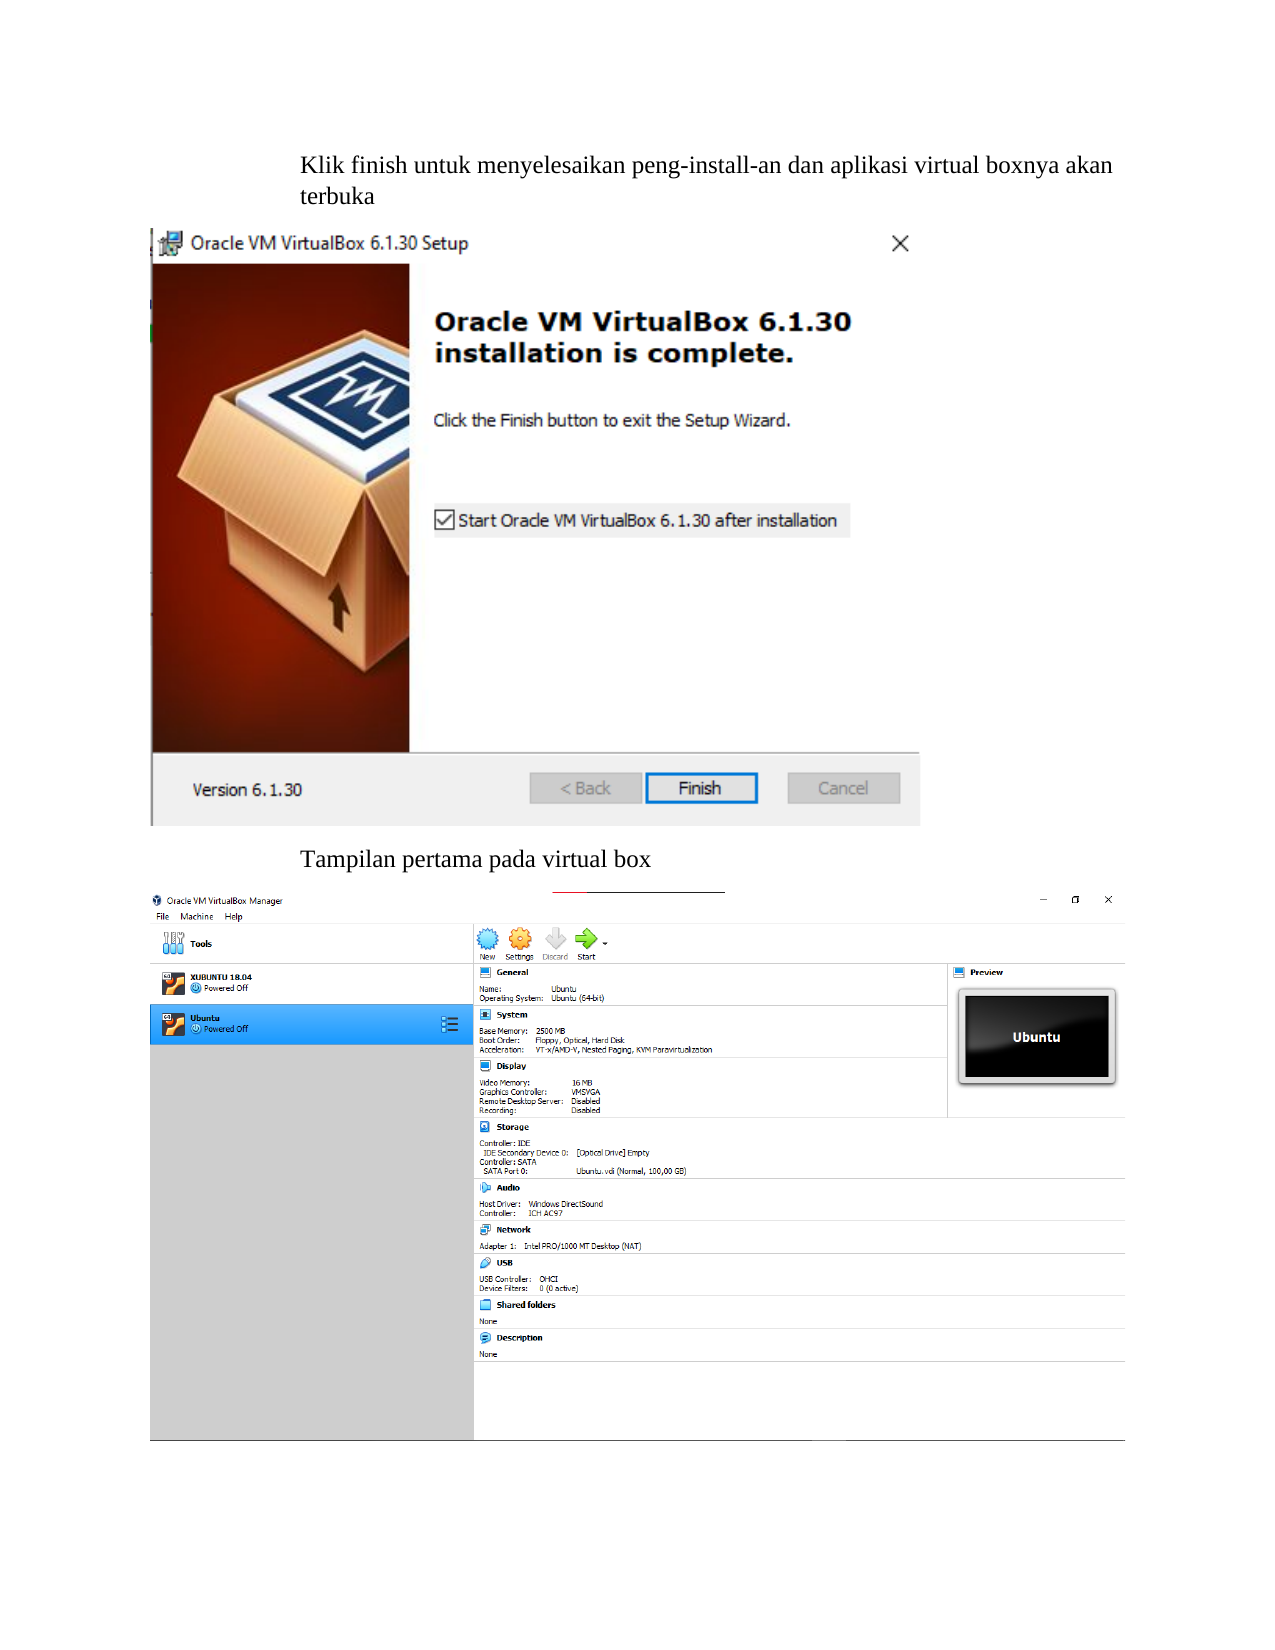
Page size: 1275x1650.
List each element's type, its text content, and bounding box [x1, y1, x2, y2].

text Klik finish untuk menyelesaikan peng-install-an dan aplikasi virtual boxnya akan terbuka [300, 150, 1125, 210]
picture [150, 892, 1125, 1441]
text Tampilan pertama pada virtual box [225, 844, 1125, 873]
picture [150, 228, 921, 826]
